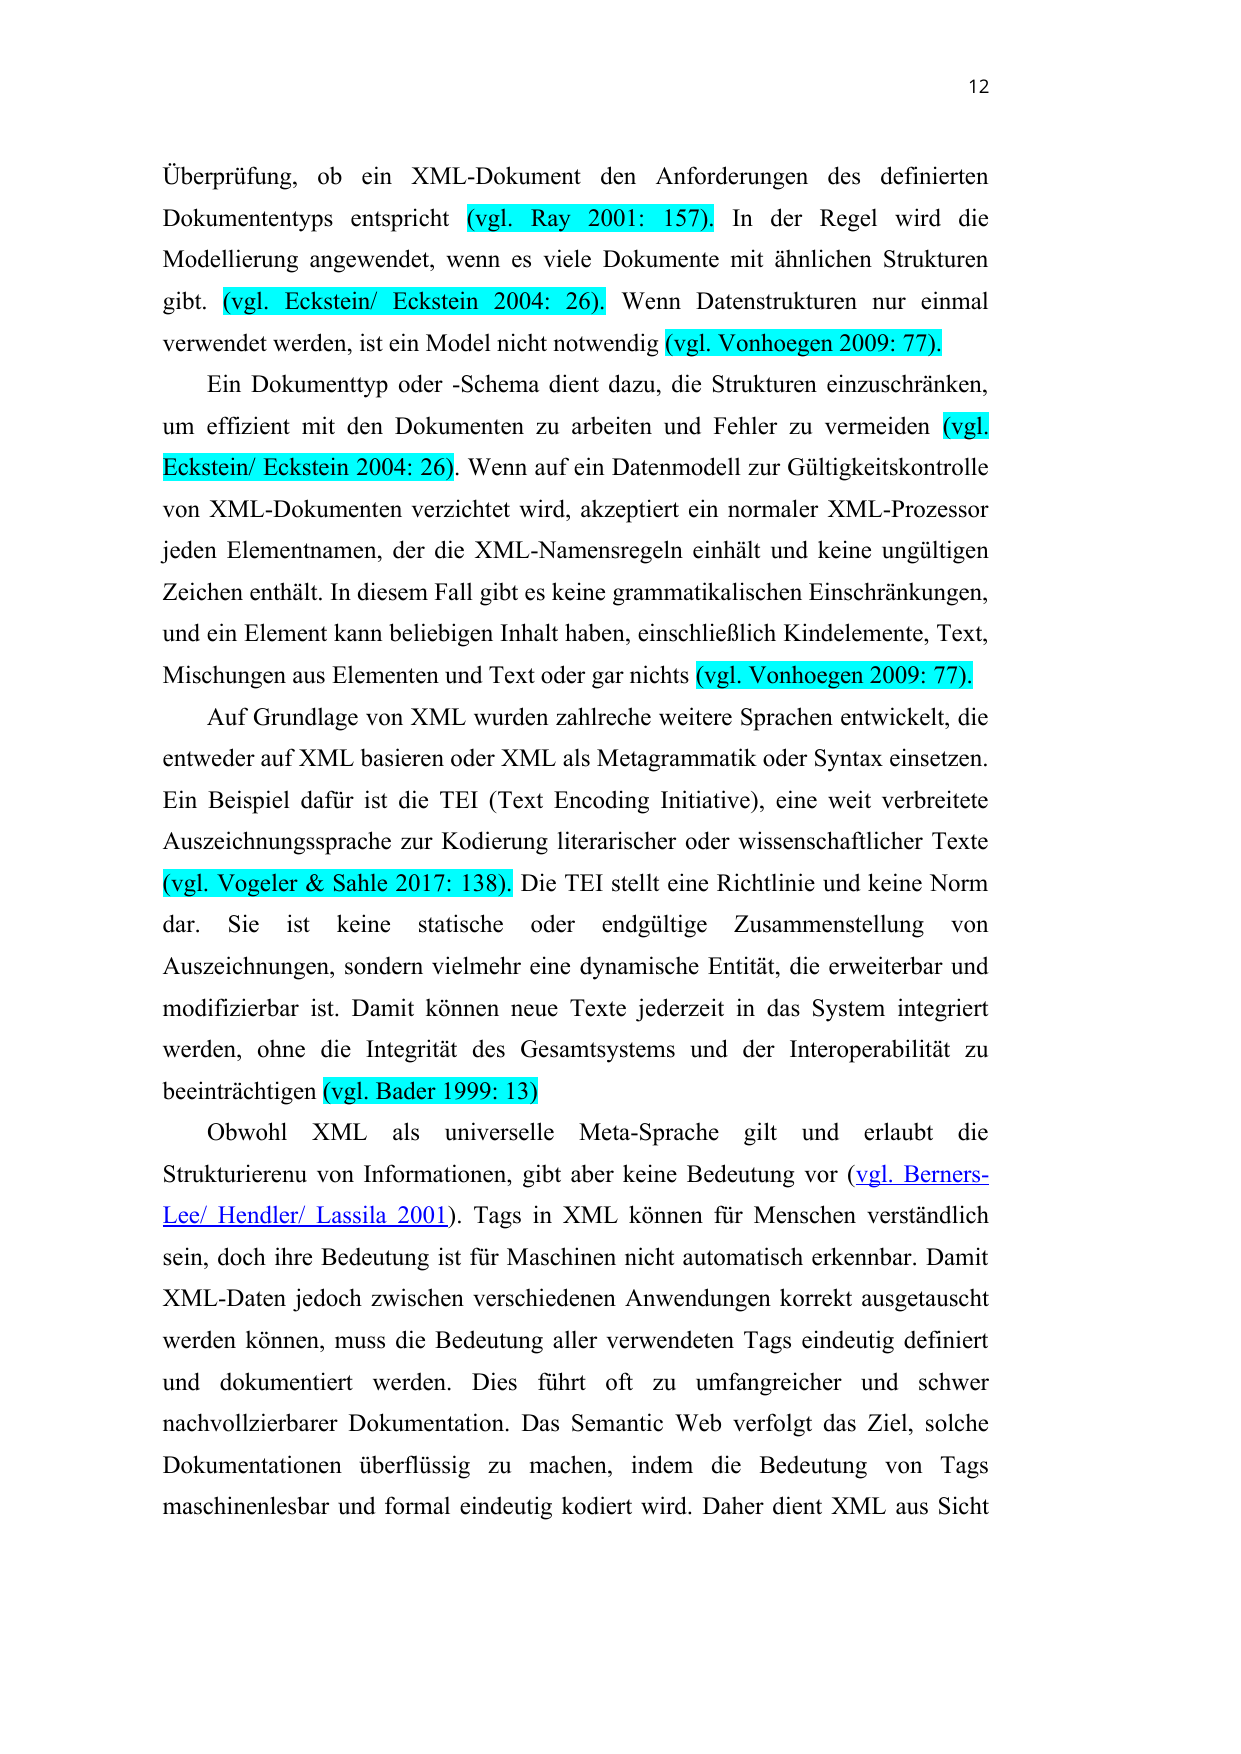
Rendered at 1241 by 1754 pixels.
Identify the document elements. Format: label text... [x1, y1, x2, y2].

text Ein Dokumenttyp oder -Schema dient dazu, die Strukturen einzuschränken, um effizient mit den Dokumenten zu arbeiten und Fehler zu vermeiden (vgl. Eckstein/ Eckstein 2004: 26). Wenn auf ein Datenmodell zur Gültigkeitskontrolle von XML-Dokumenten verzichtet wird, akzeptiert ein normaler XML-Prozessor jeden Elementnamen, der die XML-Namensregeln einhält und keine ungültigen Zeichen enthält. In diesem Fall gibt es keine grammatikalischen Einschränkungen, und ein Element kann beliebigen Inhalt haben, einschließlich Kindelemente, Text, Mischungen aus Elementen und Text oder gar nichts (vgl. Vonhoegen 2009: 77). [162, 370, 989, 689]
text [162, 162, 989, 356]
text Auf Grundlage von XML wurden zahlreche weitere Sprachen entwickelt, die entweder auf XML basieren oder XML als Metagrammatik oder Syntax einsetzen. Ein Beispiel dafür ist die TEI (Text Encoding Initiative), eine weit verbreitete Auszeichnungssprache zur Kodierung literarischer oder wissenschaftlicher Texte (vgl. Vogeler & Sahle 2017: 138). Die TEI stellt eine Richtlinie und keine Norm dar. Sie ist keine statische oder endgültige Zusammenstellung von Auszeichnungen, sondern vielmehr eine dynamische Entität, die erweiterbar und modifizierbar ist. Damit können neue Texte jederzeit in das System integriert werden, ohne die Integrität des Gesamtsystems und der Interoperabilität zu beeinträchtigen (vgl. Bader 1999: 13) [162, 703, 989, 1104]
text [162, 1118, 989, 1520]
